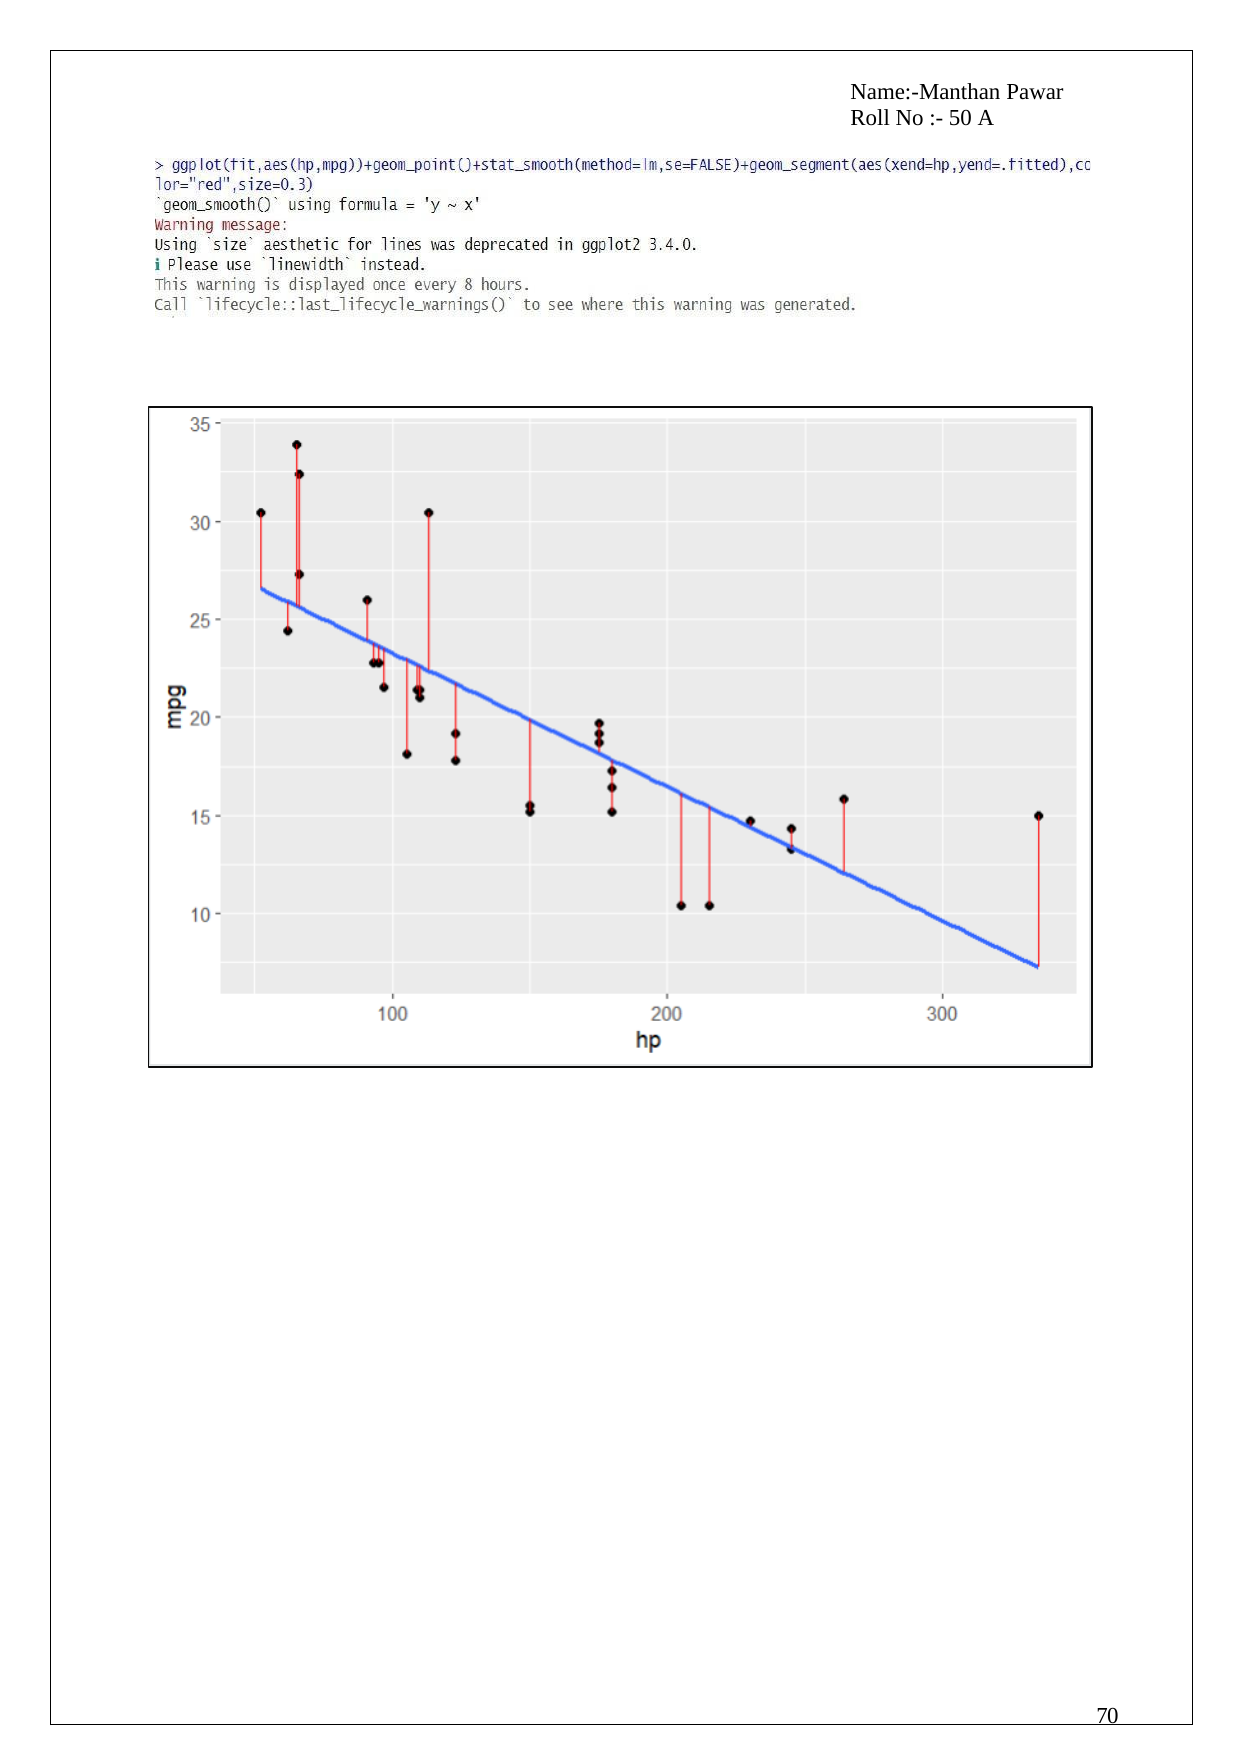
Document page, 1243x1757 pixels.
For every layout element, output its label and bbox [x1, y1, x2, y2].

picture [149, 408, 1091, 1066]
picture [155, 158, 1091, 318]
